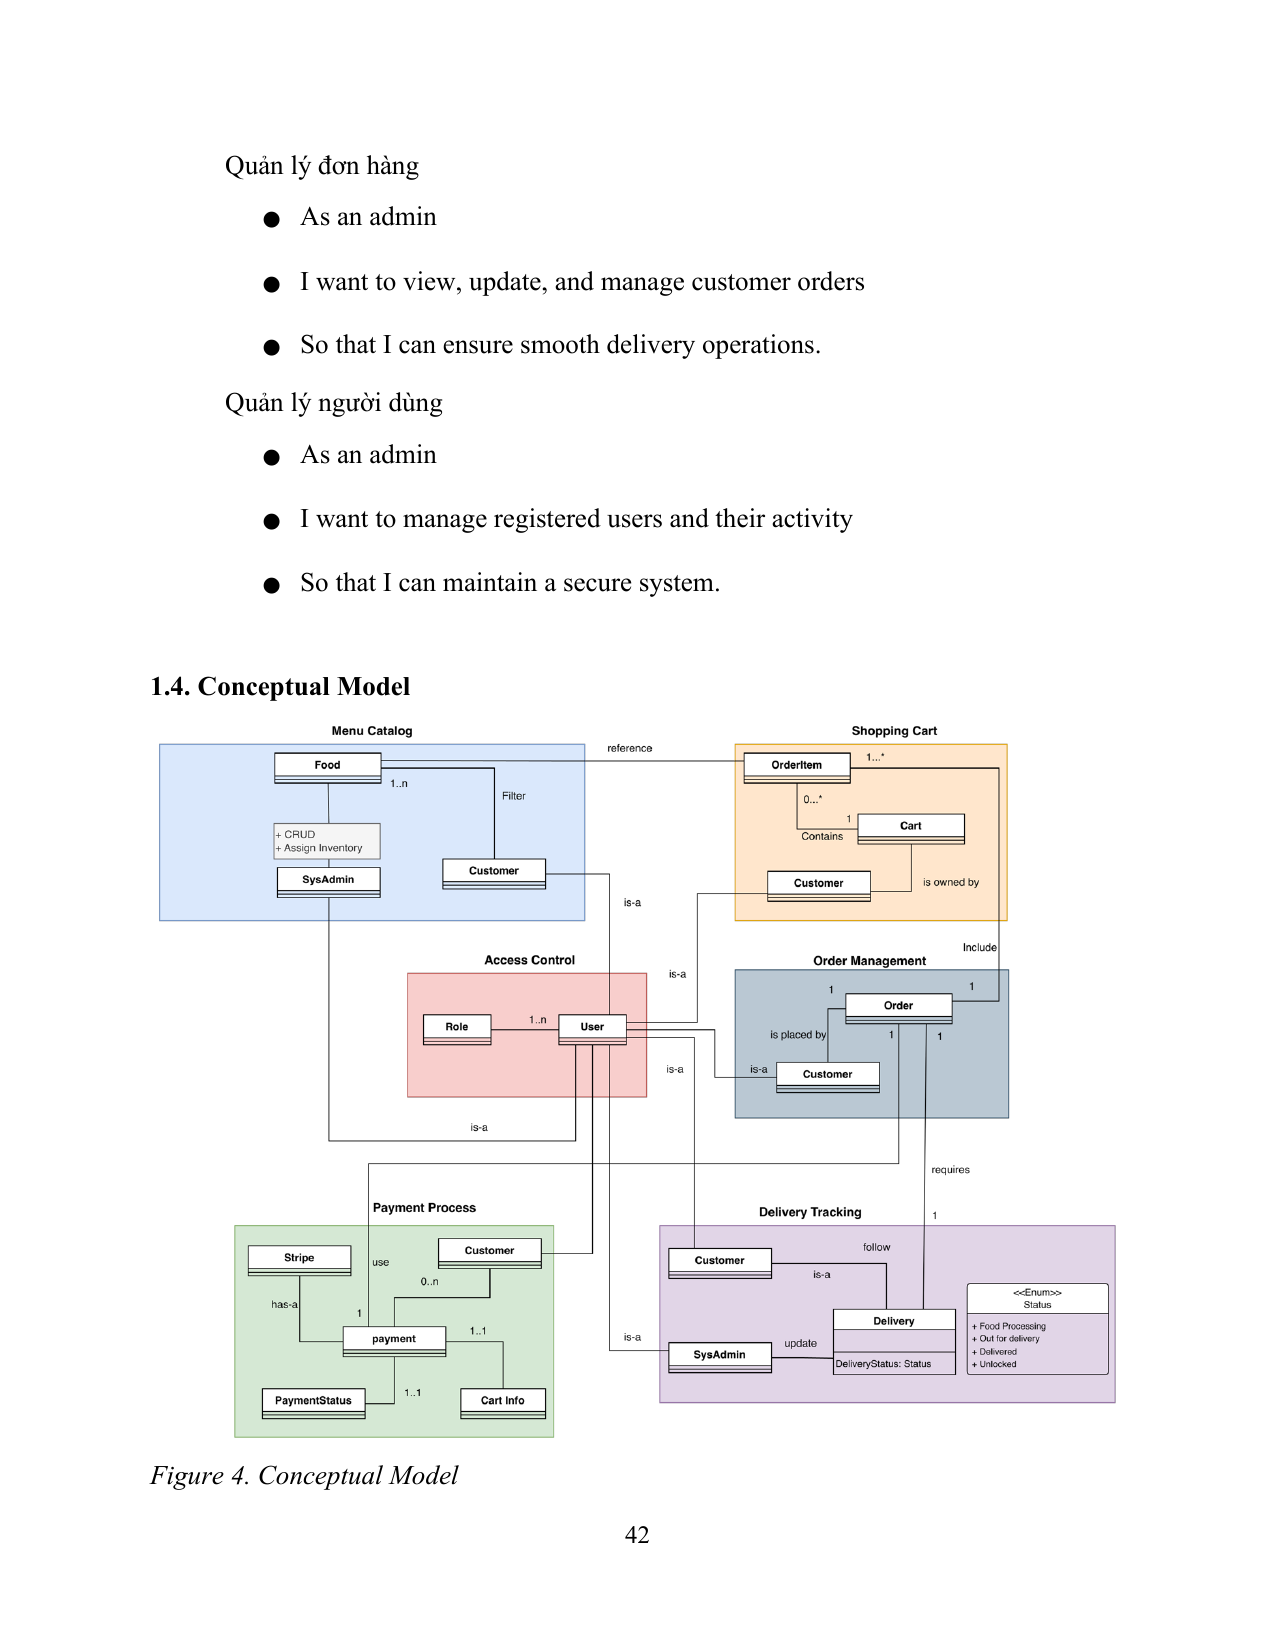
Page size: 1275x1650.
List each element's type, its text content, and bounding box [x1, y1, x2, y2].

list I want to manage registered users and their activity [262, 496, 1125, 539]
subtitle 1.4. Conceptual Model [150, 671, 1125, 701]
text Quản lý đơn hàng [225, 150, 1125, 180]
list As an admin [262, 432, 1125, 475]
list As an admin [262, 195, 1125, 238]
list So that I can ensure smooth delivery operations. [262, 323, 1125, 366]
text Figure 4. Conceptual Model [150, 1461, 1125, 1491]
text Quản lý người dùng [225, 387, 1125, 417]
picture [150, 709, 1124, 1447]
list So that I can maintain a secure system. [262, 560, 1125, 603]
list I want to view, update, and manage customer orders [262, 259, 1125, 302]
